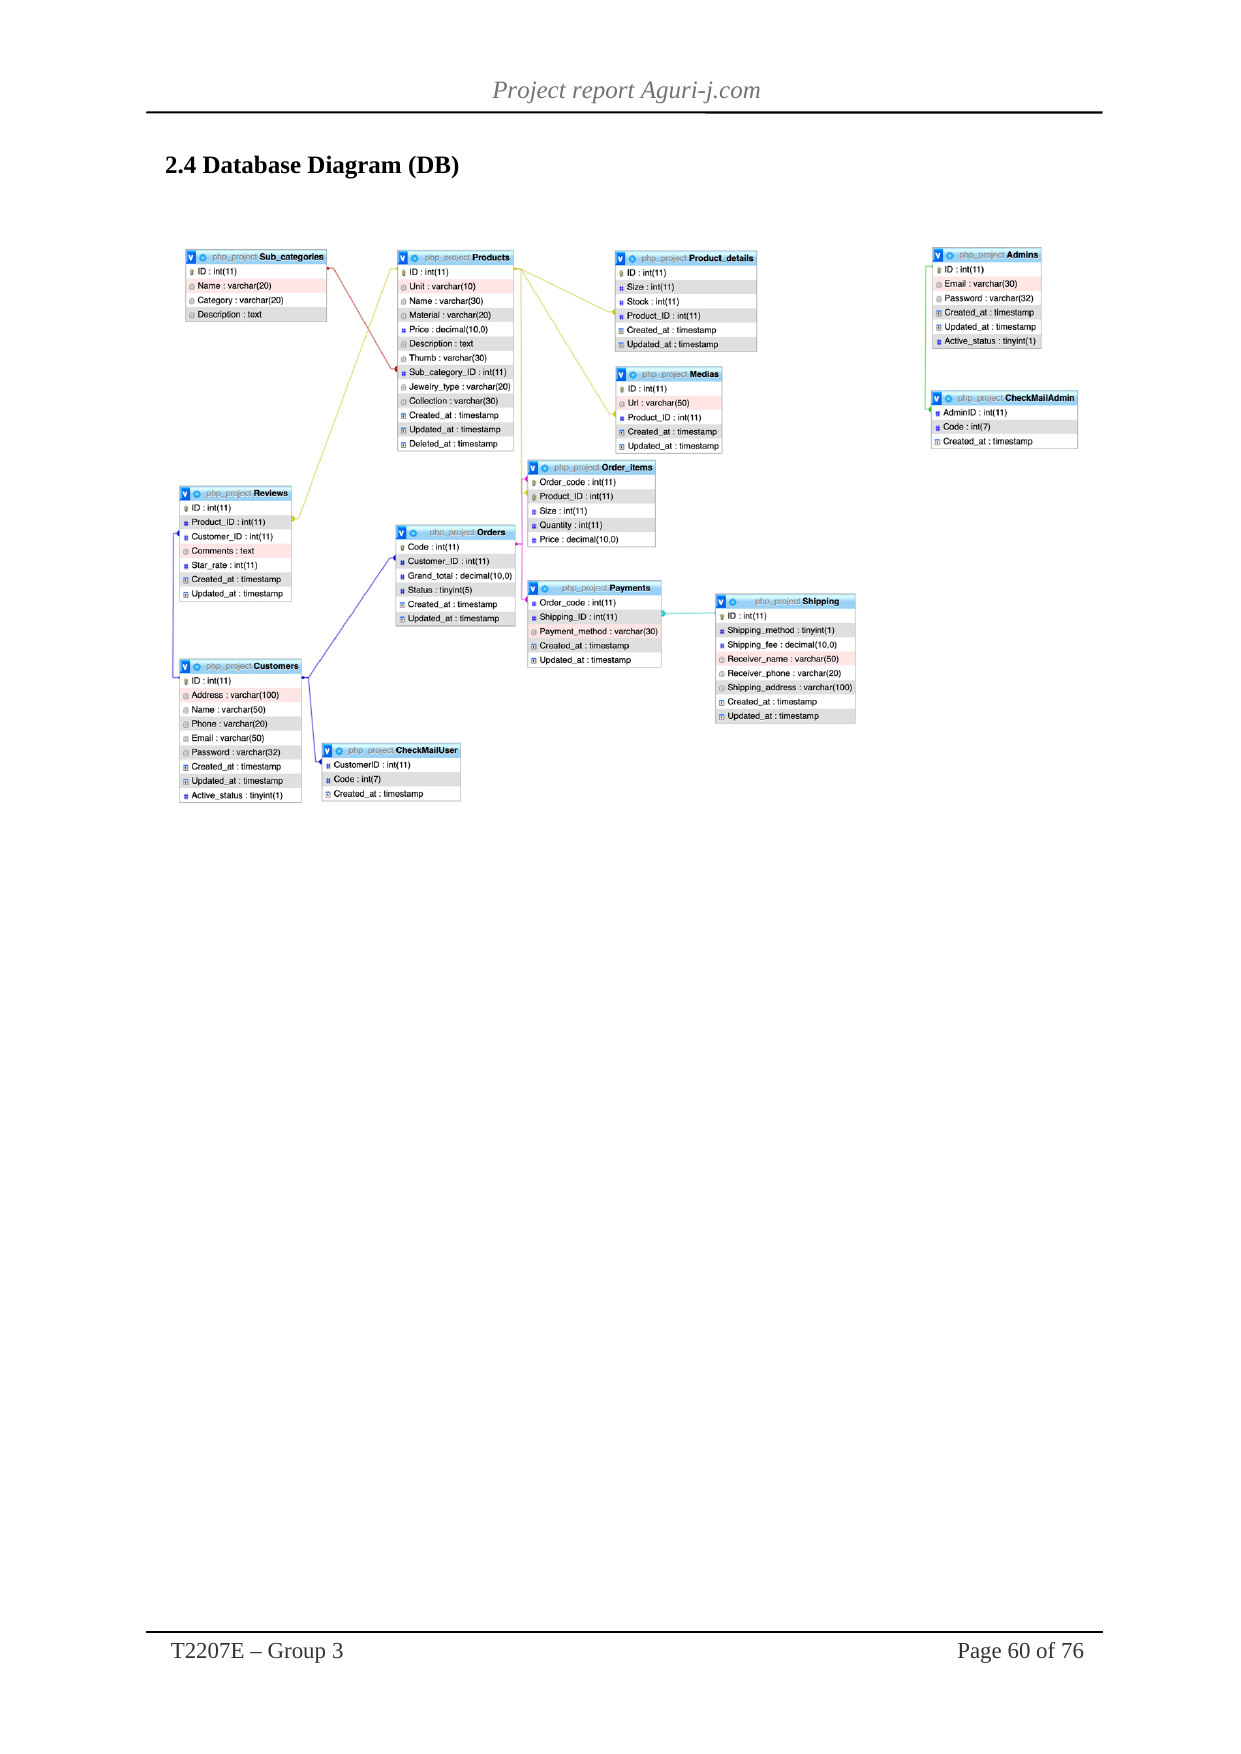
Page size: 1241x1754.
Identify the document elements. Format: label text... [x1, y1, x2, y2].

subtitle 2.4 Database Diagram (DB) [165, 150, 1090, 179]
picture [165, 242, 1091, 810]
